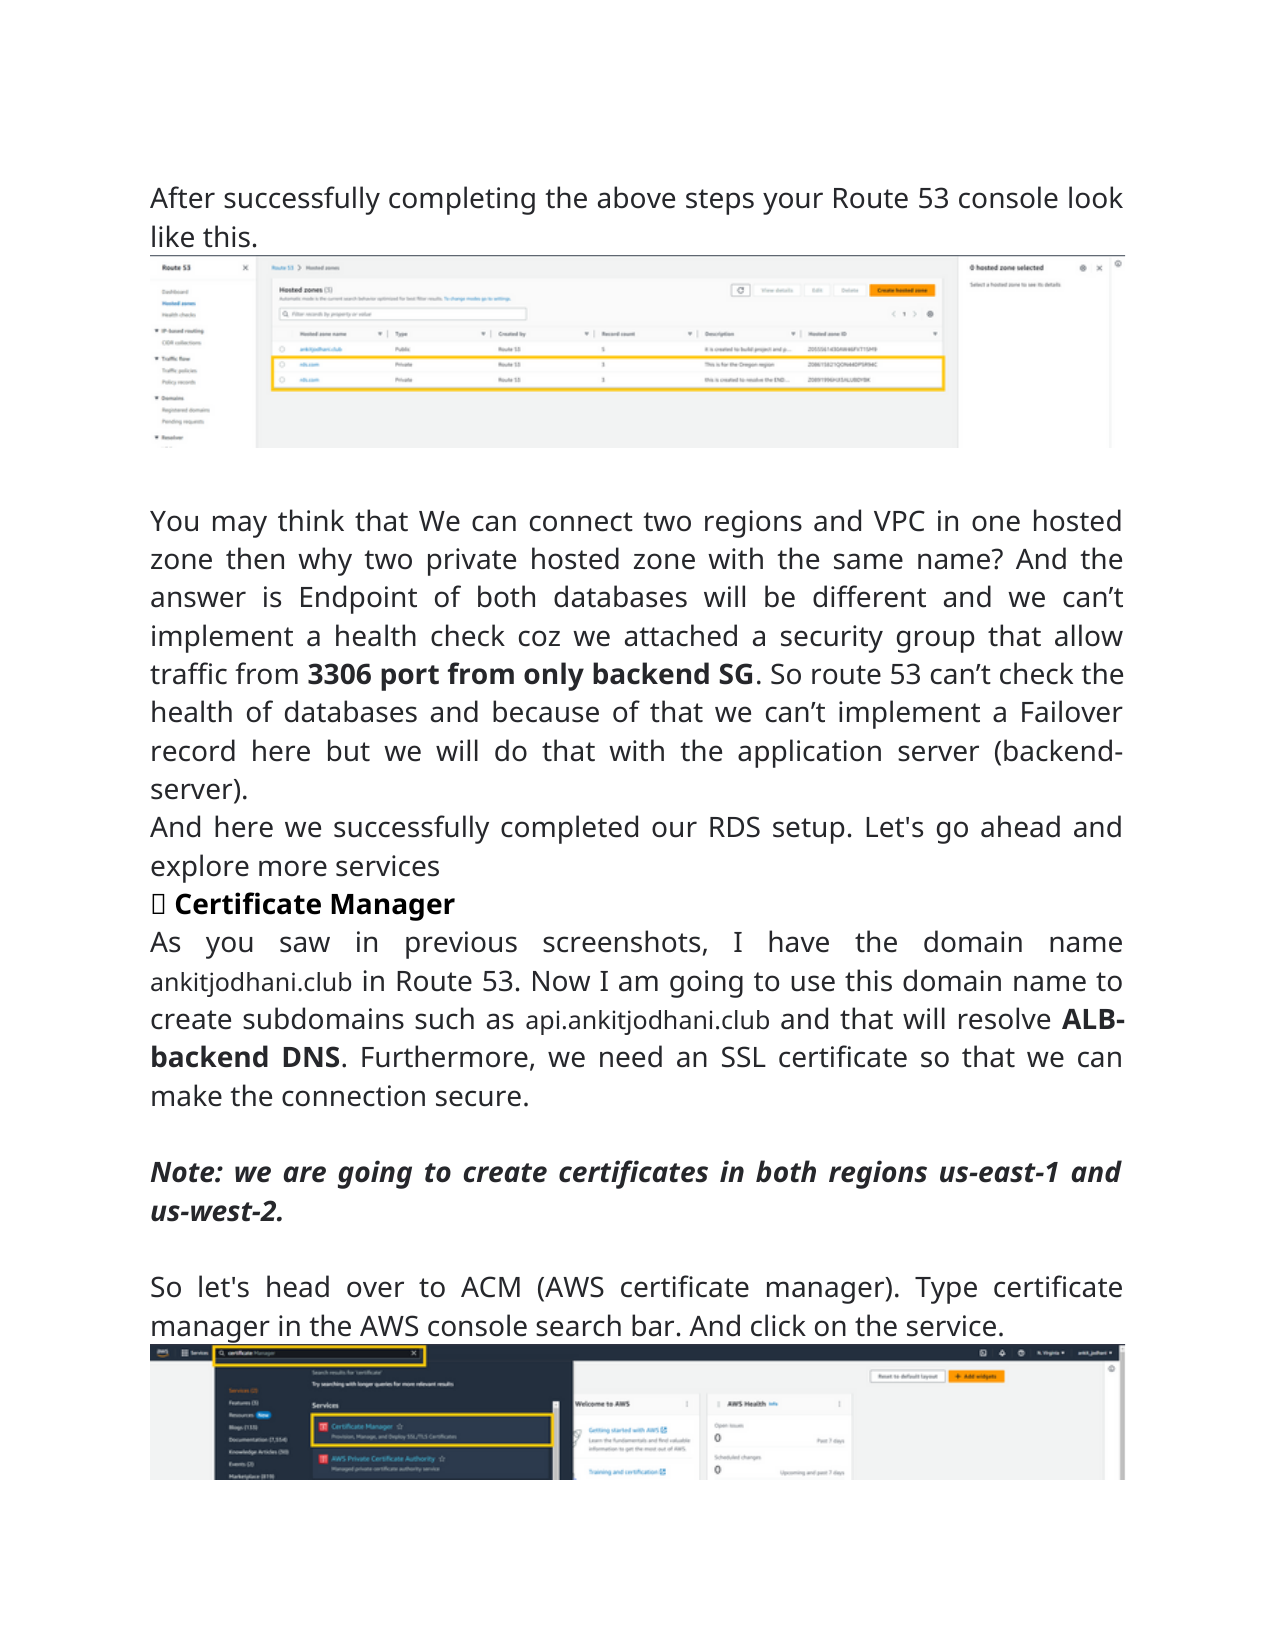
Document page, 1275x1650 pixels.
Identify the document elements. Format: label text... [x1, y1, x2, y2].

picture [150, 1344, 1125, 1480]
text As you saw in previous screenshots, I have the domain name ankitjodhani.club in Route 53. Now I am going to use this domain name to create subdomains such as api.ankitjodhani.club and that will resolve ALB-backend DNS. Furthermore, we need an SSL certificate so that we can make the connection secure. [150, 923, 1125, 1114]
text 🔹 Certificate Manager [150, 884, 1125, 923]
picture [150, 255, 1125, 448]
text After successfully completing the above steps your Route 53 console look like this. [150, 179, 1125, 255]
text And here we successfully completed our RDS setup. Let's go ahead and explore more services [150, 808, 1125, 884]
text You may think that We can connect two regions and VPC in one hosted zone then why two private hosted zone with the same name? And the answer is Endpoint of both databases will be different and we can’t implement a health check coz we attached a security group that allow traffic from 3306 port from only backend SG. So route 53 can’t check the health of databases and because of that we can’t implement a Failover record here but we will do that with the application server (backend-server). [150, 501, 1125, 808]
text So let's head over to ACM (AWS certificate manager). Type certificate manager in the AWS console search bar. And click on the service. [150, 1229, 1125, 1344]
text Note: we are going to create certificates in both regions us-east-1 and us-west-2. [150, 1114, 1125, 1229]
